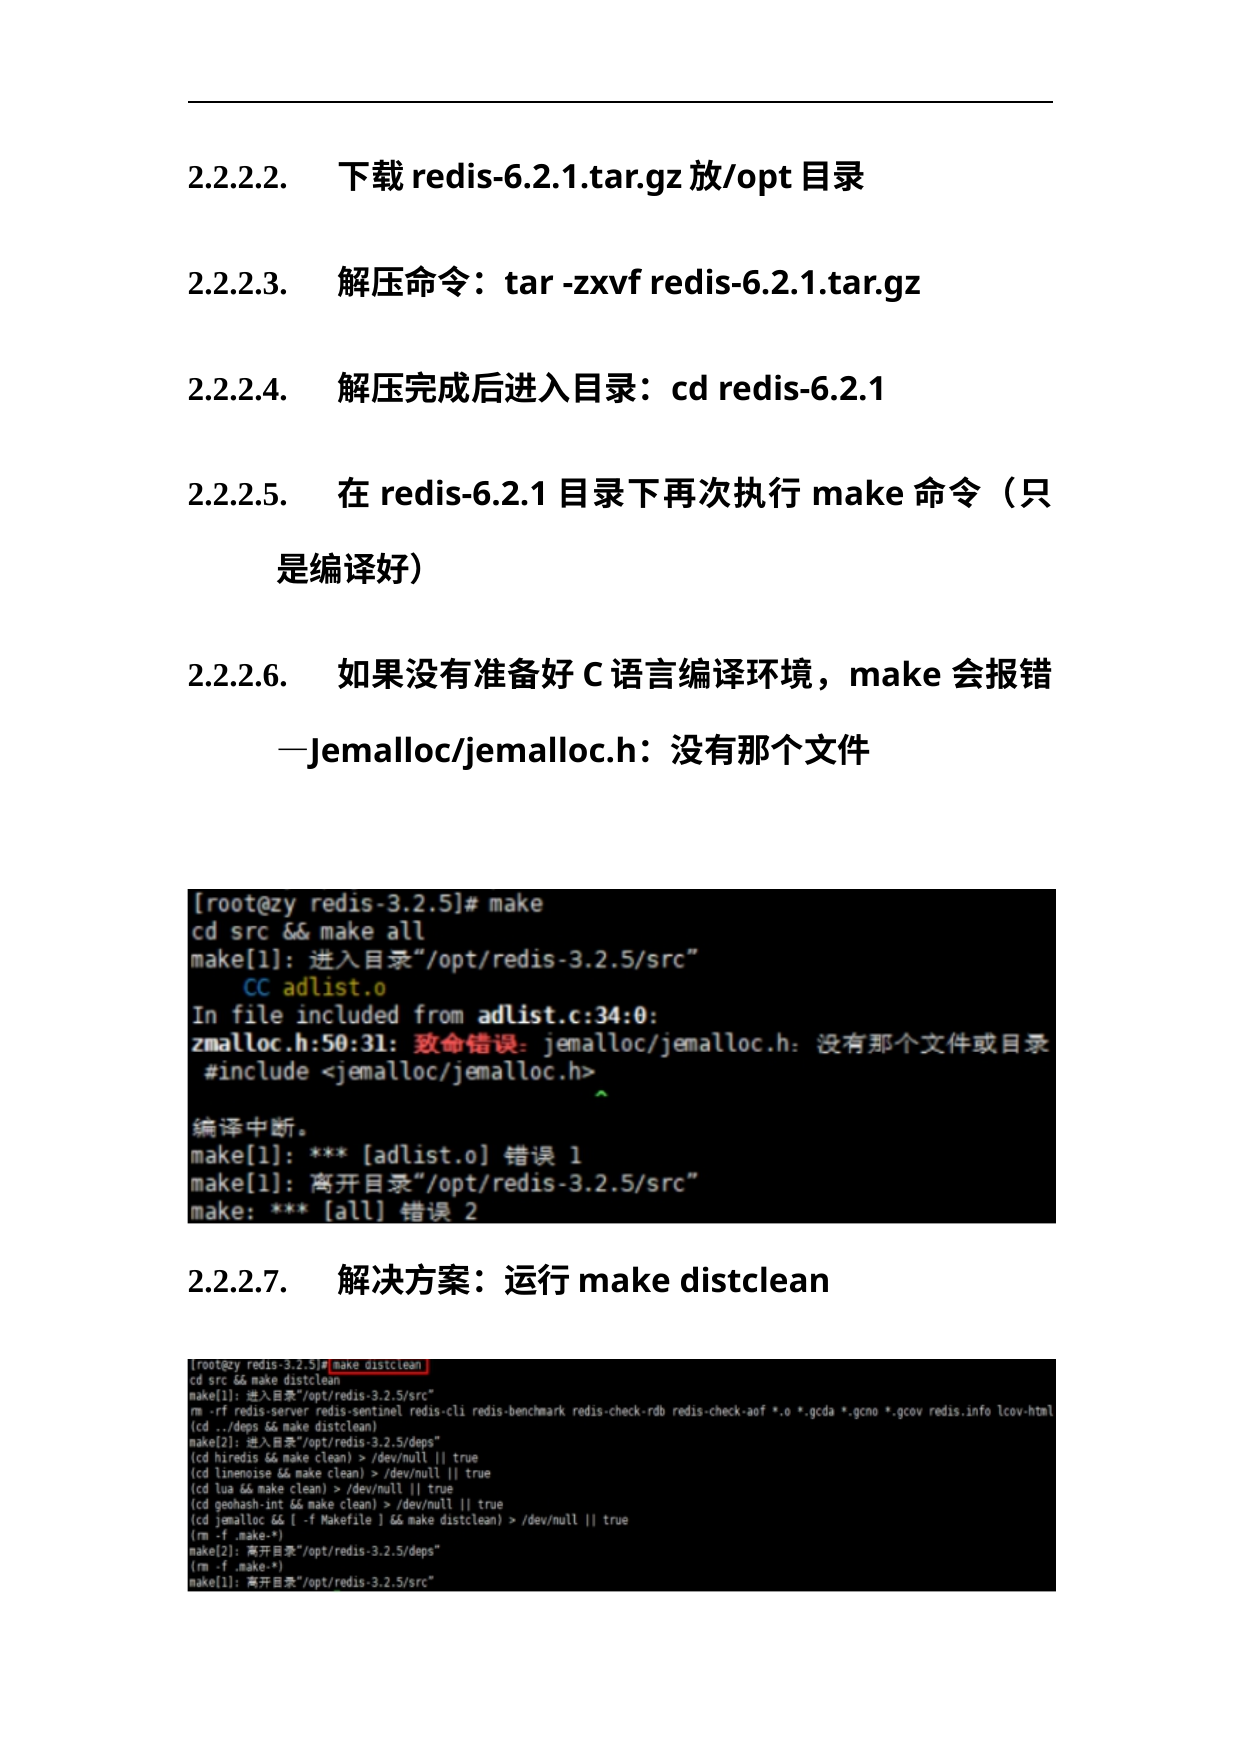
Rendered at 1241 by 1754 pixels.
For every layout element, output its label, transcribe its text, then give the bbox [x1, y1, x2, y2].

picture [187, 889, 1056, 1225]
list 解决方案：运行make distclean [187, 1253, 1053, 1302]
picture [187, 1359, 1056, 1593]
list 如果没有准备好C语言编译环境，make 会报错—Jemalloc/jemalloc.h：没有那个文件 [187, 648, 1053, 772]
list 解压命令：tar -zxvf redis-6.2.1.tar.gz [187, 256, 1053, 304]
list 在redis-6.2.1目录下再次执行make命令（只是编译好） [187, 467, 1053, 591]
list 下载redis-6.2.1.tar.gz放/opt目录 [187, 150, 1053, 198]
list 解压完成后进入目录：cd redis-6.2.1 [187, 361, 1053, 410]
